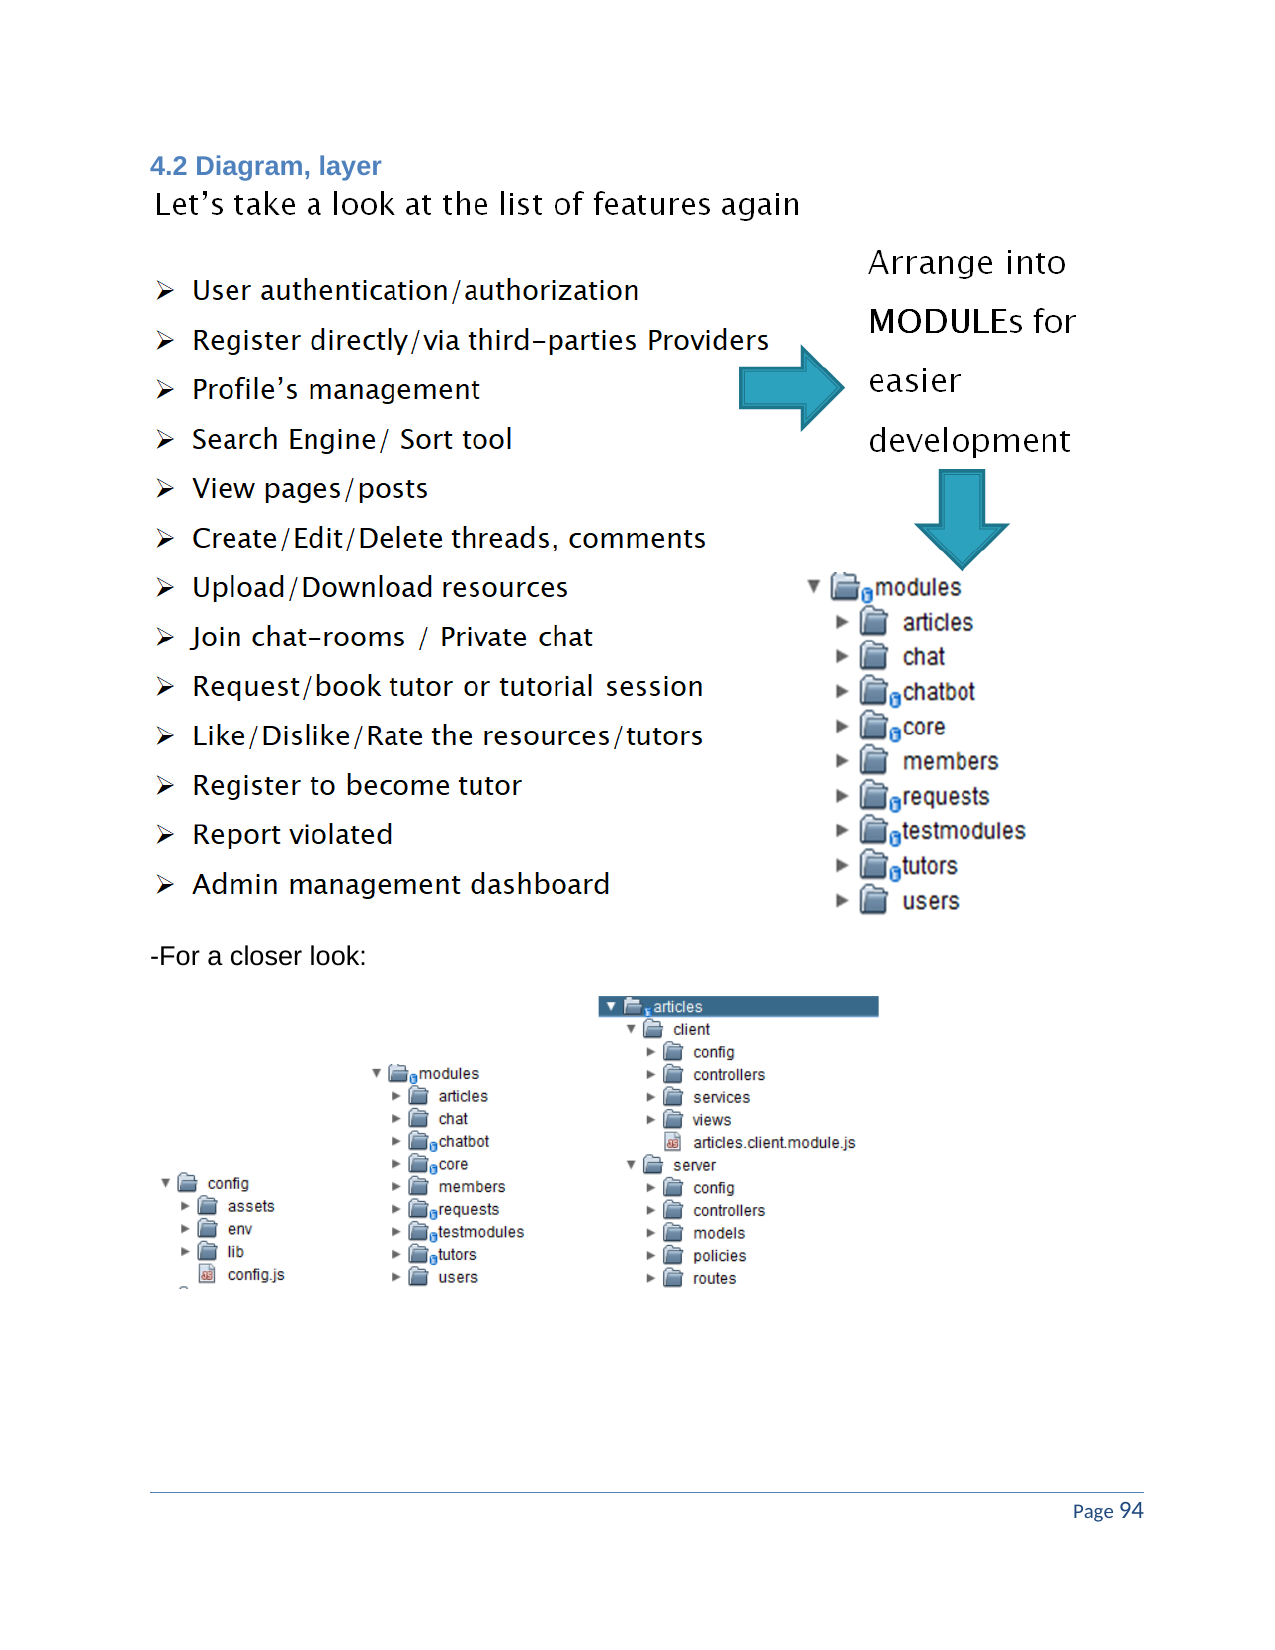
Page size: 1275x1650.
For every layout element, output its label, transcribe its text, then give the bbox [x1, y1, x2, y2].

picture [150, 996, 879, 1289]
subtitle 4.2 Diagram, layer [150, 150, 1144, 181]
text -For a closer look: [150, 940, 1144, 971]
picture [150, 186, 1125, 916]
